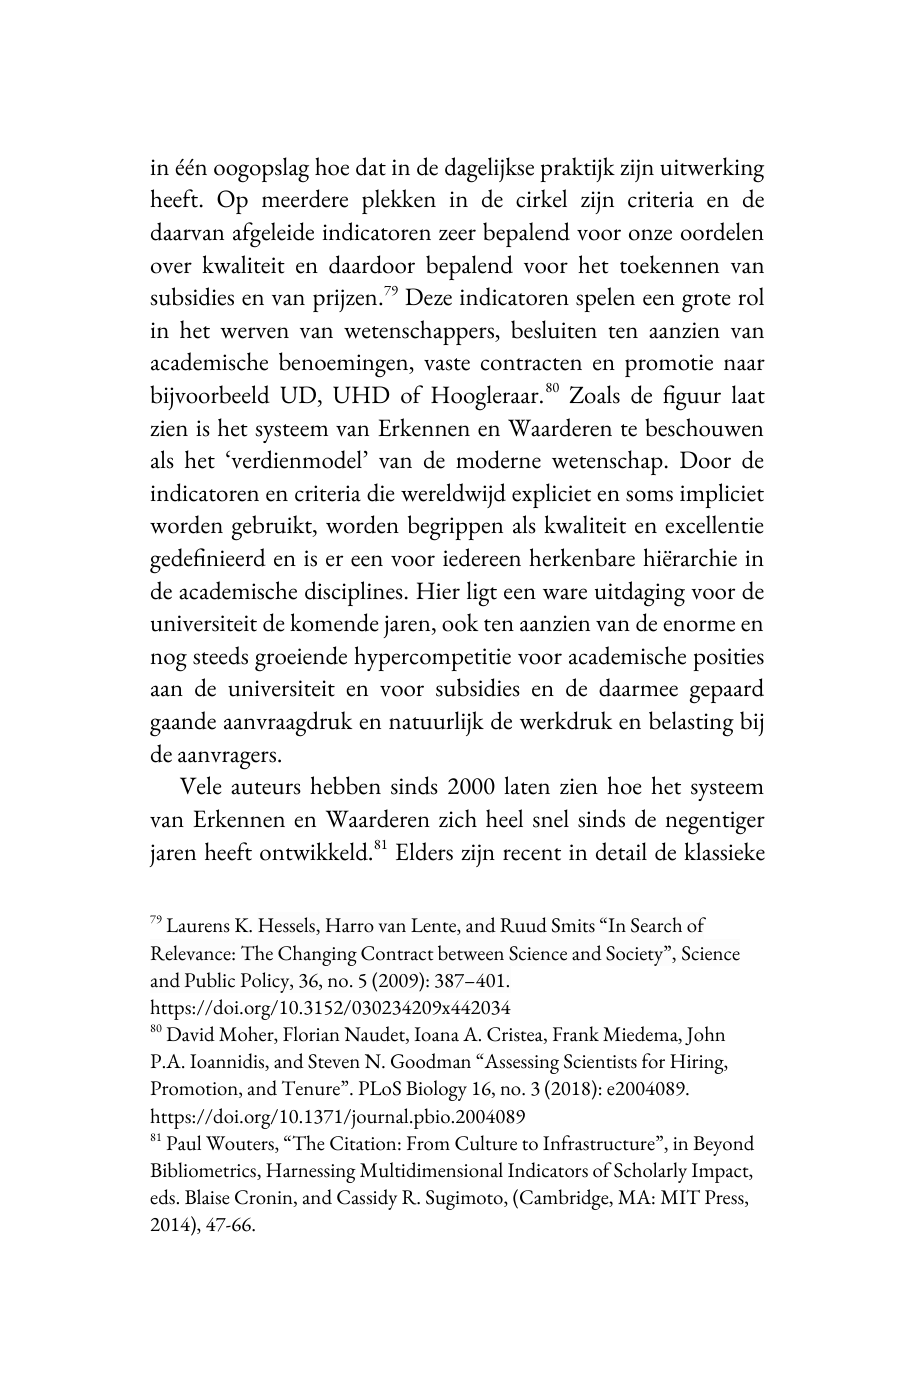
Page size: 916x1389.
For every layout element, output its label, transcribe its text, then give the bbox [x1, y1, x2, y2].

text Vele auteurs hebben sinds 2000 laten zien hoe het systeem van Erkennen en Waarderen zich heel snel sinds de negentiger jaren heeft ontwikkeld. Elders zijn recent in detail de klassieke visies op wetenschap besproken, die Ziman en Kitcher ‘The Legend’ hebben genoemd, die ten grondslag liggen aan dat evaluatiesysteem. De box hieronder maakt duidelijk waarom het dominante evaluatiesysteem de transitie naar Open Science niet zal faciliteren, laat staan bevorderen. [150, 769, 766, 867]
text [150, 150, 766, 769]
